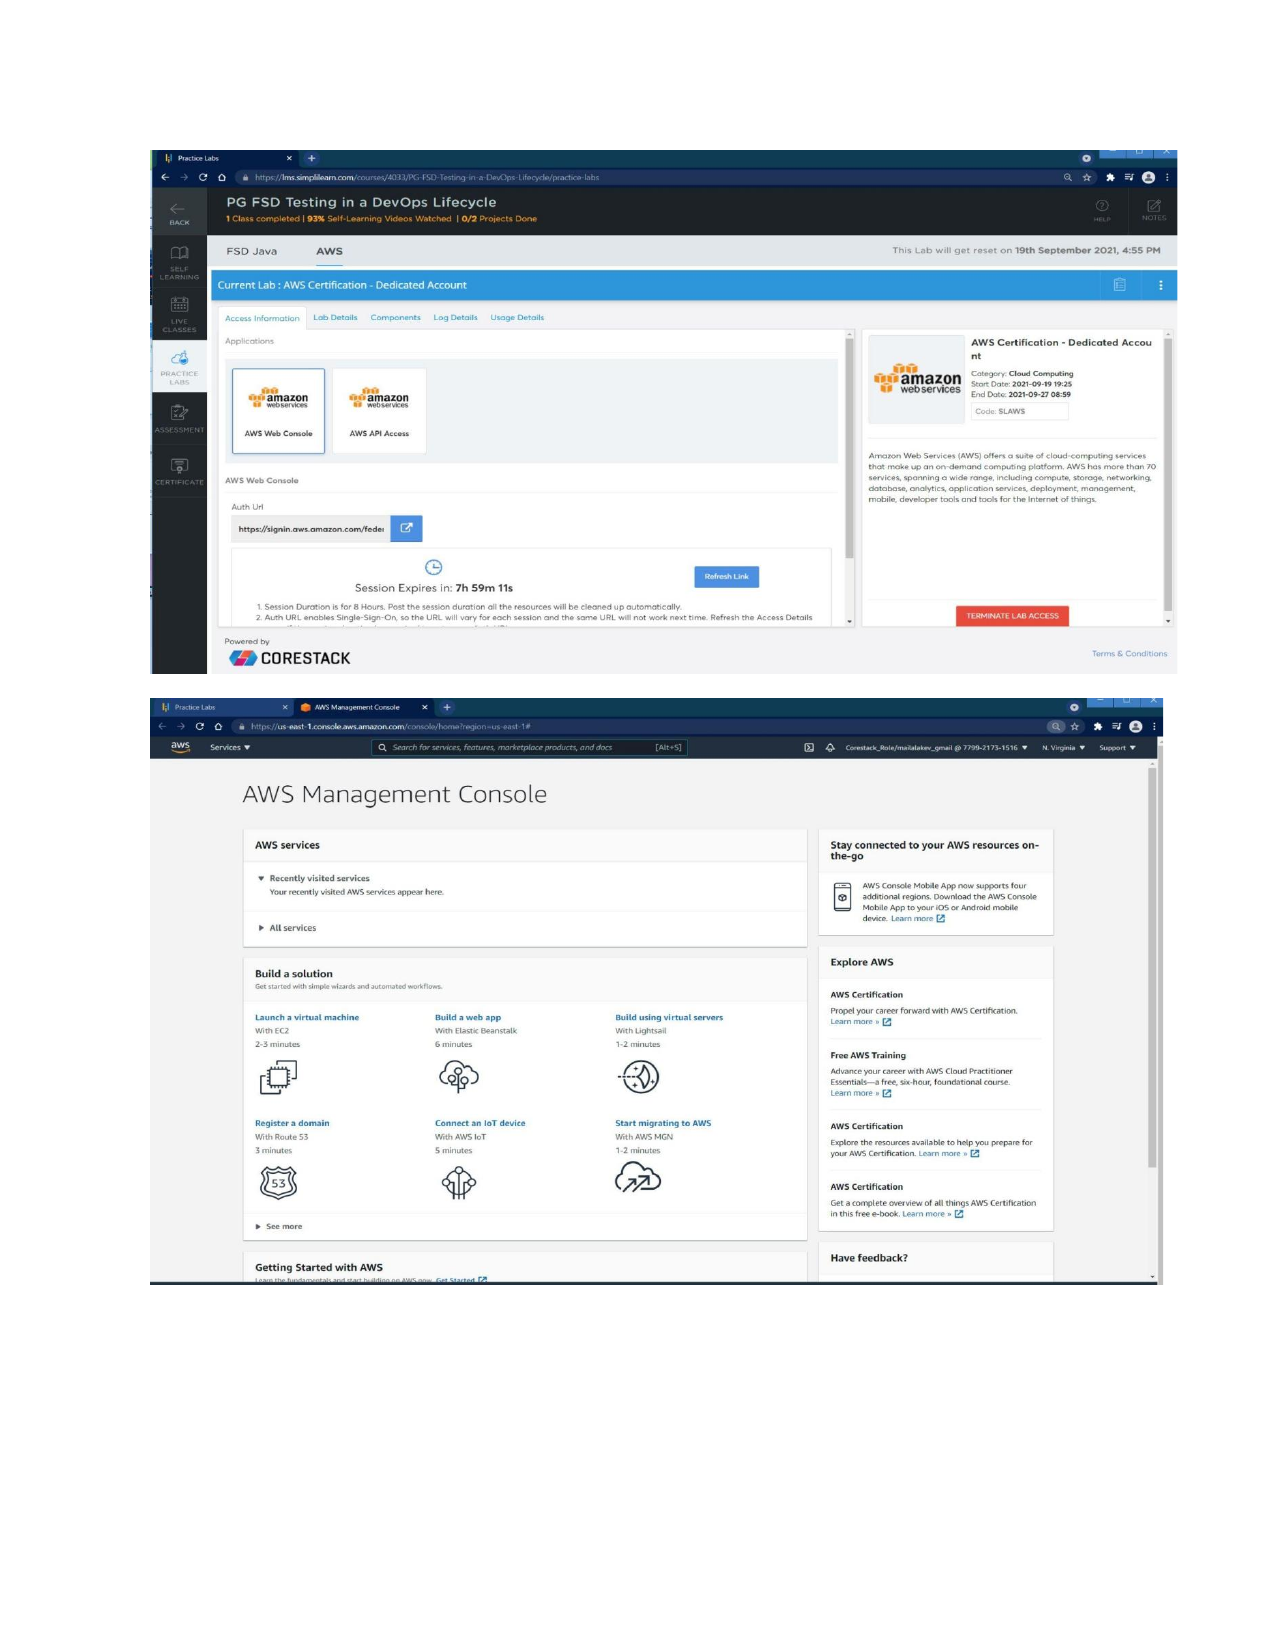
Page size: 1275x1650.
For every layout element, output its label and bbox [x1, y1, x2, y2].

picture [150, 698, 1164, 1285]
picture [150, 150, 1178, 674]
